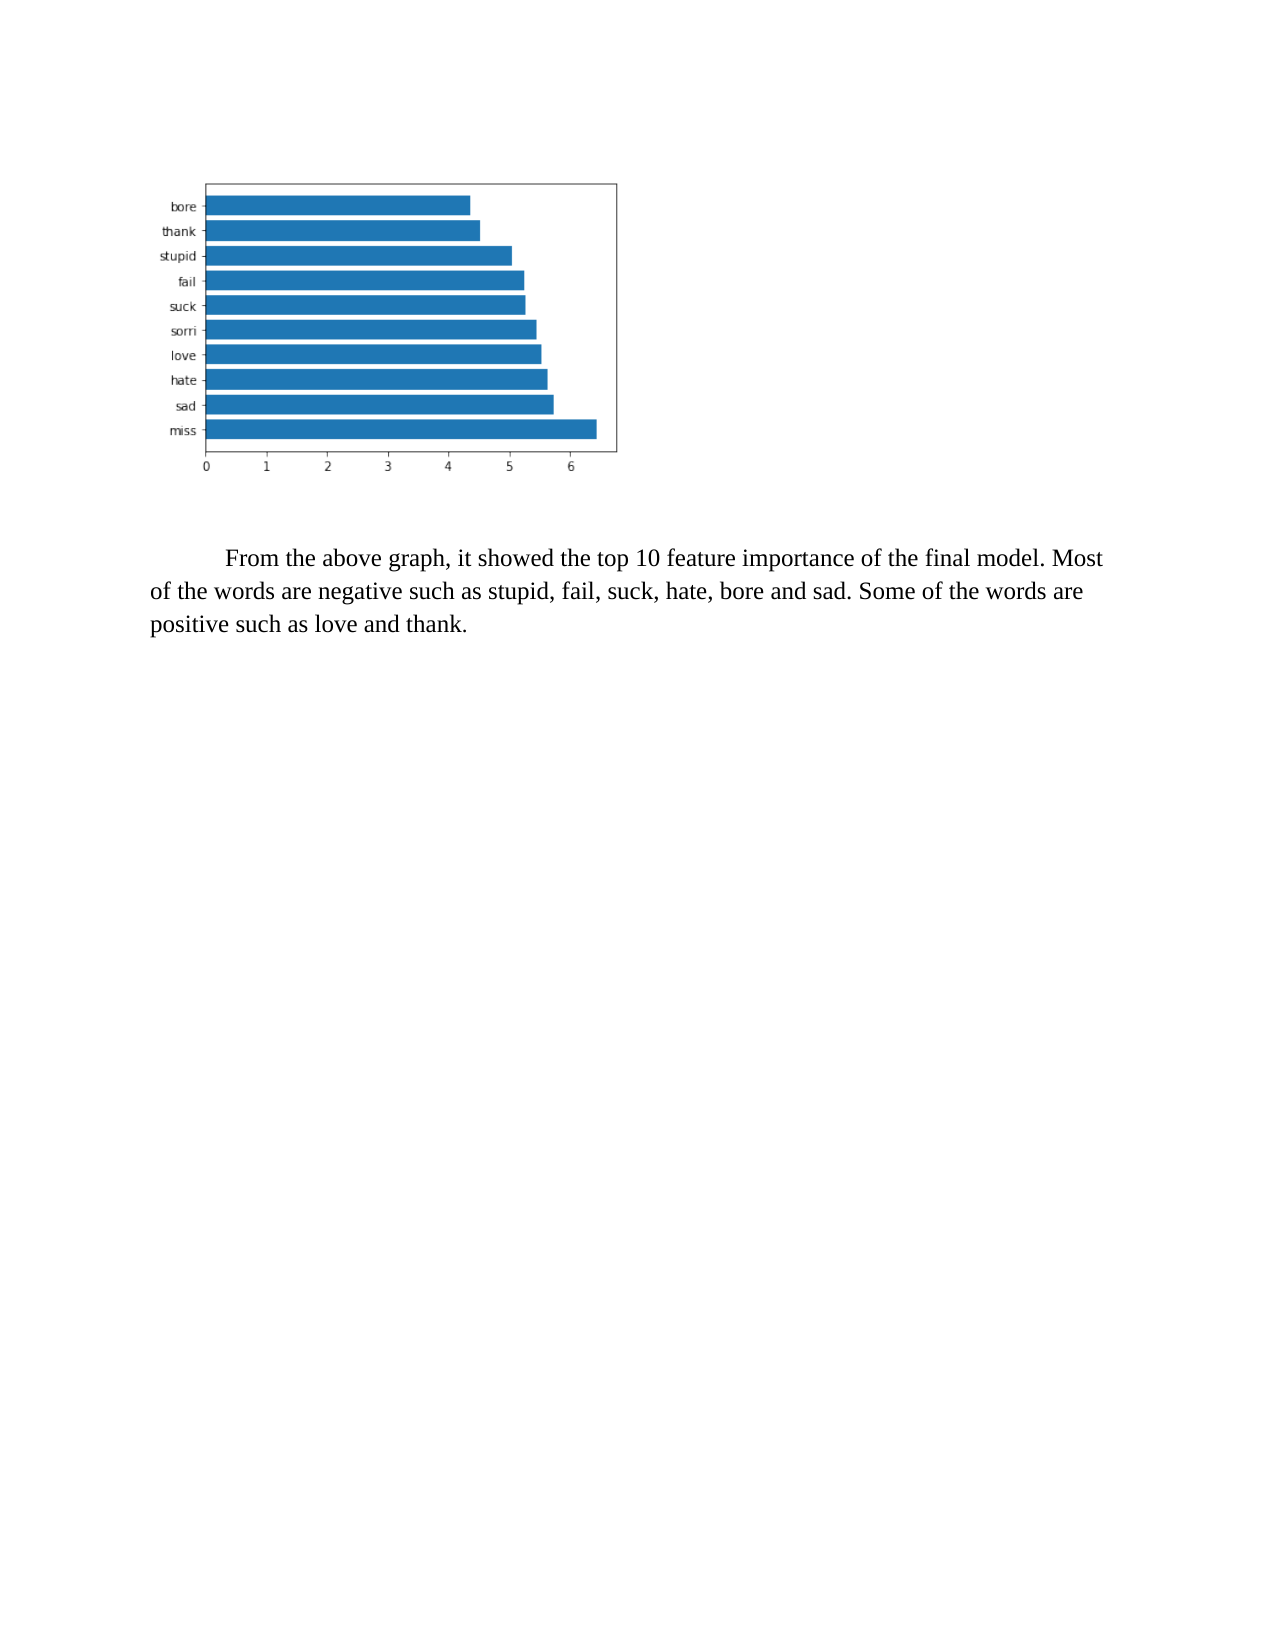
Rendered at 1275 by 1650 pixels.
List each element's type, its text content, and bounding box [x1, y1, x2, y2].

text From the above graph, it showed the top 10 feature importance of the final model. Most of the words are negative such as stupid, fail, suck, hate, bore and sad. Some of the words are positive such as love and thank. [150, 543, 1125, 637]
picture [150, 176, 625, 481]
